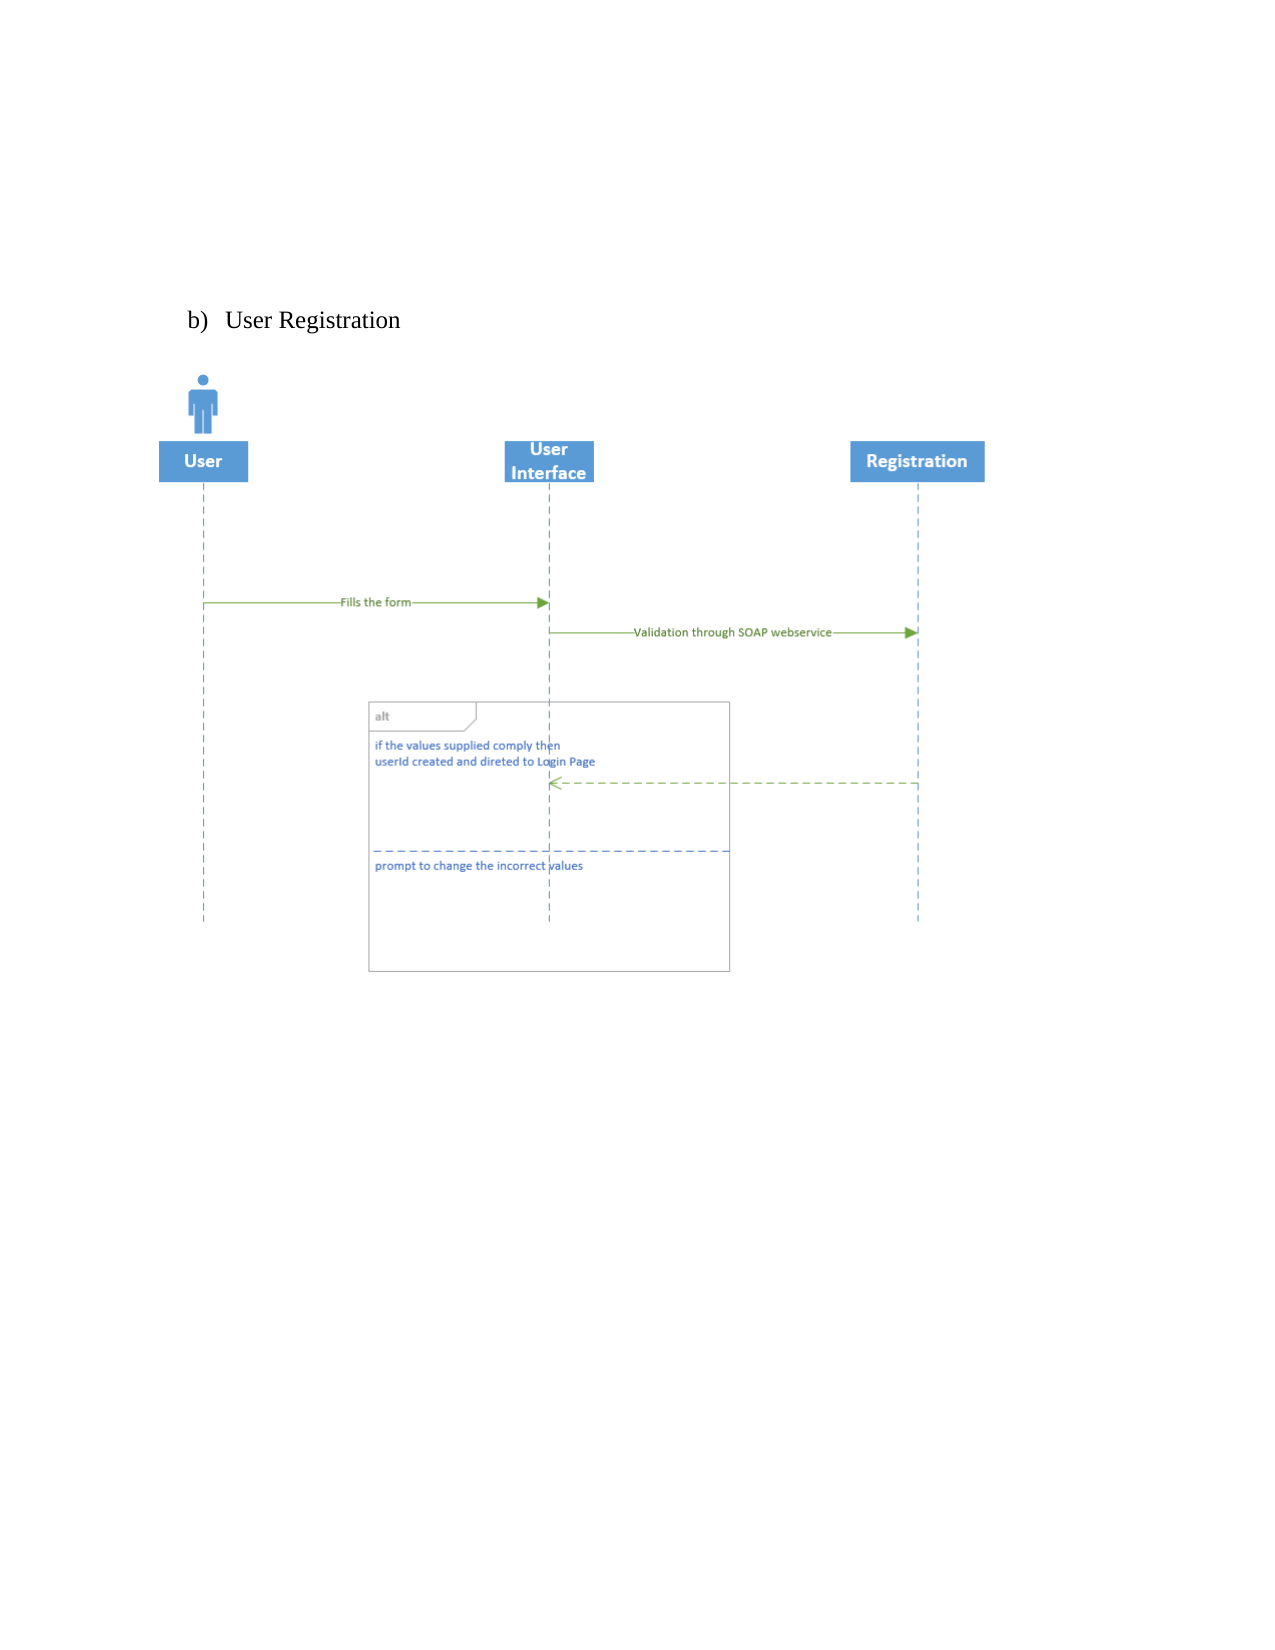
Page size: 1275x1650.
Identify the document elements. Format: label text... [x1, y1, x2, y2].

picture [150, 356, 1125, 1027]
list User Registration [187, 305, 1125, 333]
